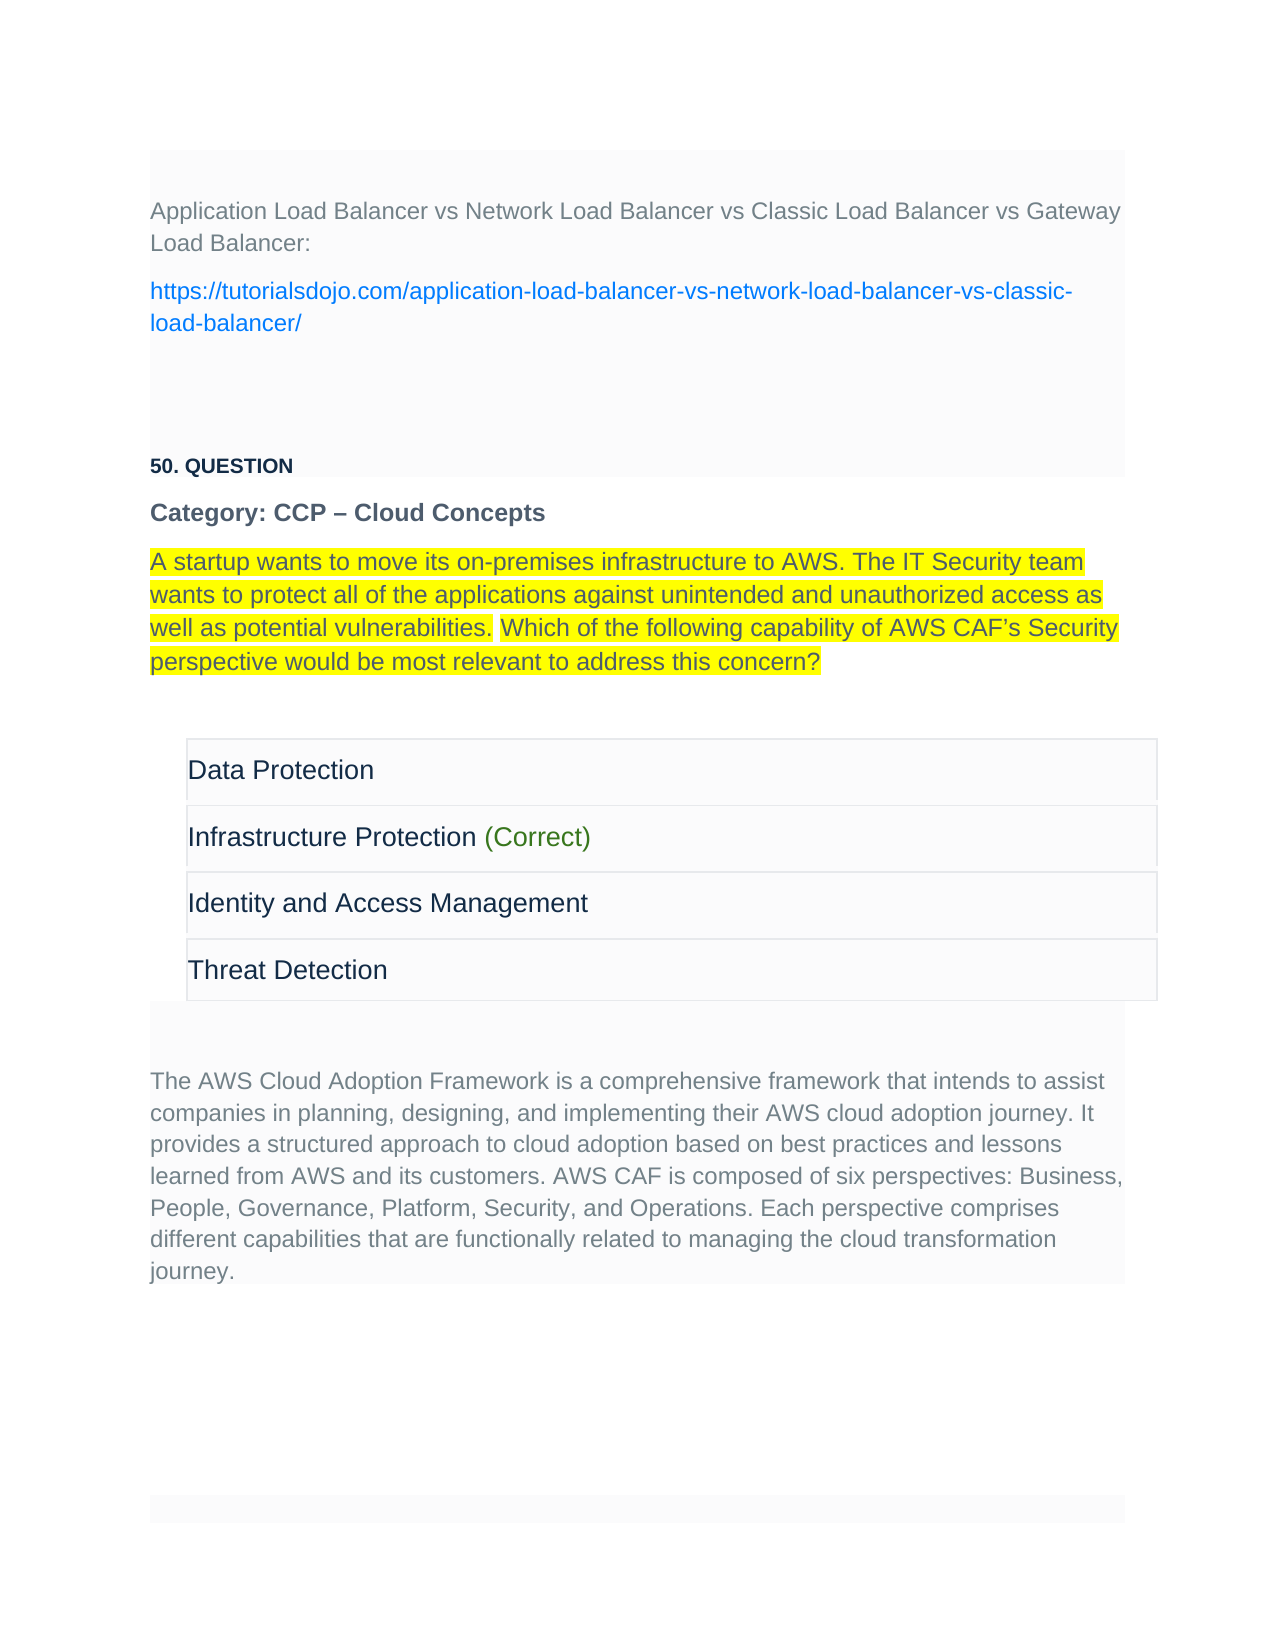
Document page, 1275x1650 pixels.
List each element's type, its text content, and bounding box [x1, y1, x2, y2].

text https://tutorialsdojo.com/application-load-balancer-vs-network-load-balancer-vs-classic-load-balancer/ [150, 277, 1125, 336]
text Application Load Balancer vs Network Load Balancer vs Classic Load Balancer vs Gateway Load Balancer: [150, 197, 1125, 256]
list Infrastructure Protection (Correct) [188, 806, 1156, 866]
list Identity and Access Management [188, 873, 1156, 933]
list Data Protection [188, 740, 1156, 800]
text The AWS Cloud Adoption Framework is a comprehensive framework that intends to assist companies in planning, designing, and implementing their AWS cloud adoption journey. It provides a structured approach to cloud adoption based on best practices and lessons learned from AWS and its customers. AWS CAF is composed of six perspectives: Business, People, Governance, Platform, Security, and Operations. Each perspective comprises different capabilities that are functionally related to managing the cloud transformation journey. [150, 1067, 1125, 1284]
list Threat Detection [188, 940, 1156, 1000]
text 50. QUESTION [150, 453, 1125, 477]
text A startup wants to move its on-premises infrastructure to AWS. The IT Security team wants to protect all of the applications against unintended and unauthorized access as well as potential vulnerabilities. Which of the following capability of AWS CAF’s Security perspective would be most relevant to address this concern? [150, 547, 1125, 675]
text Category: CCP – Cloud Concepts [150, 498, 1125, 526]
